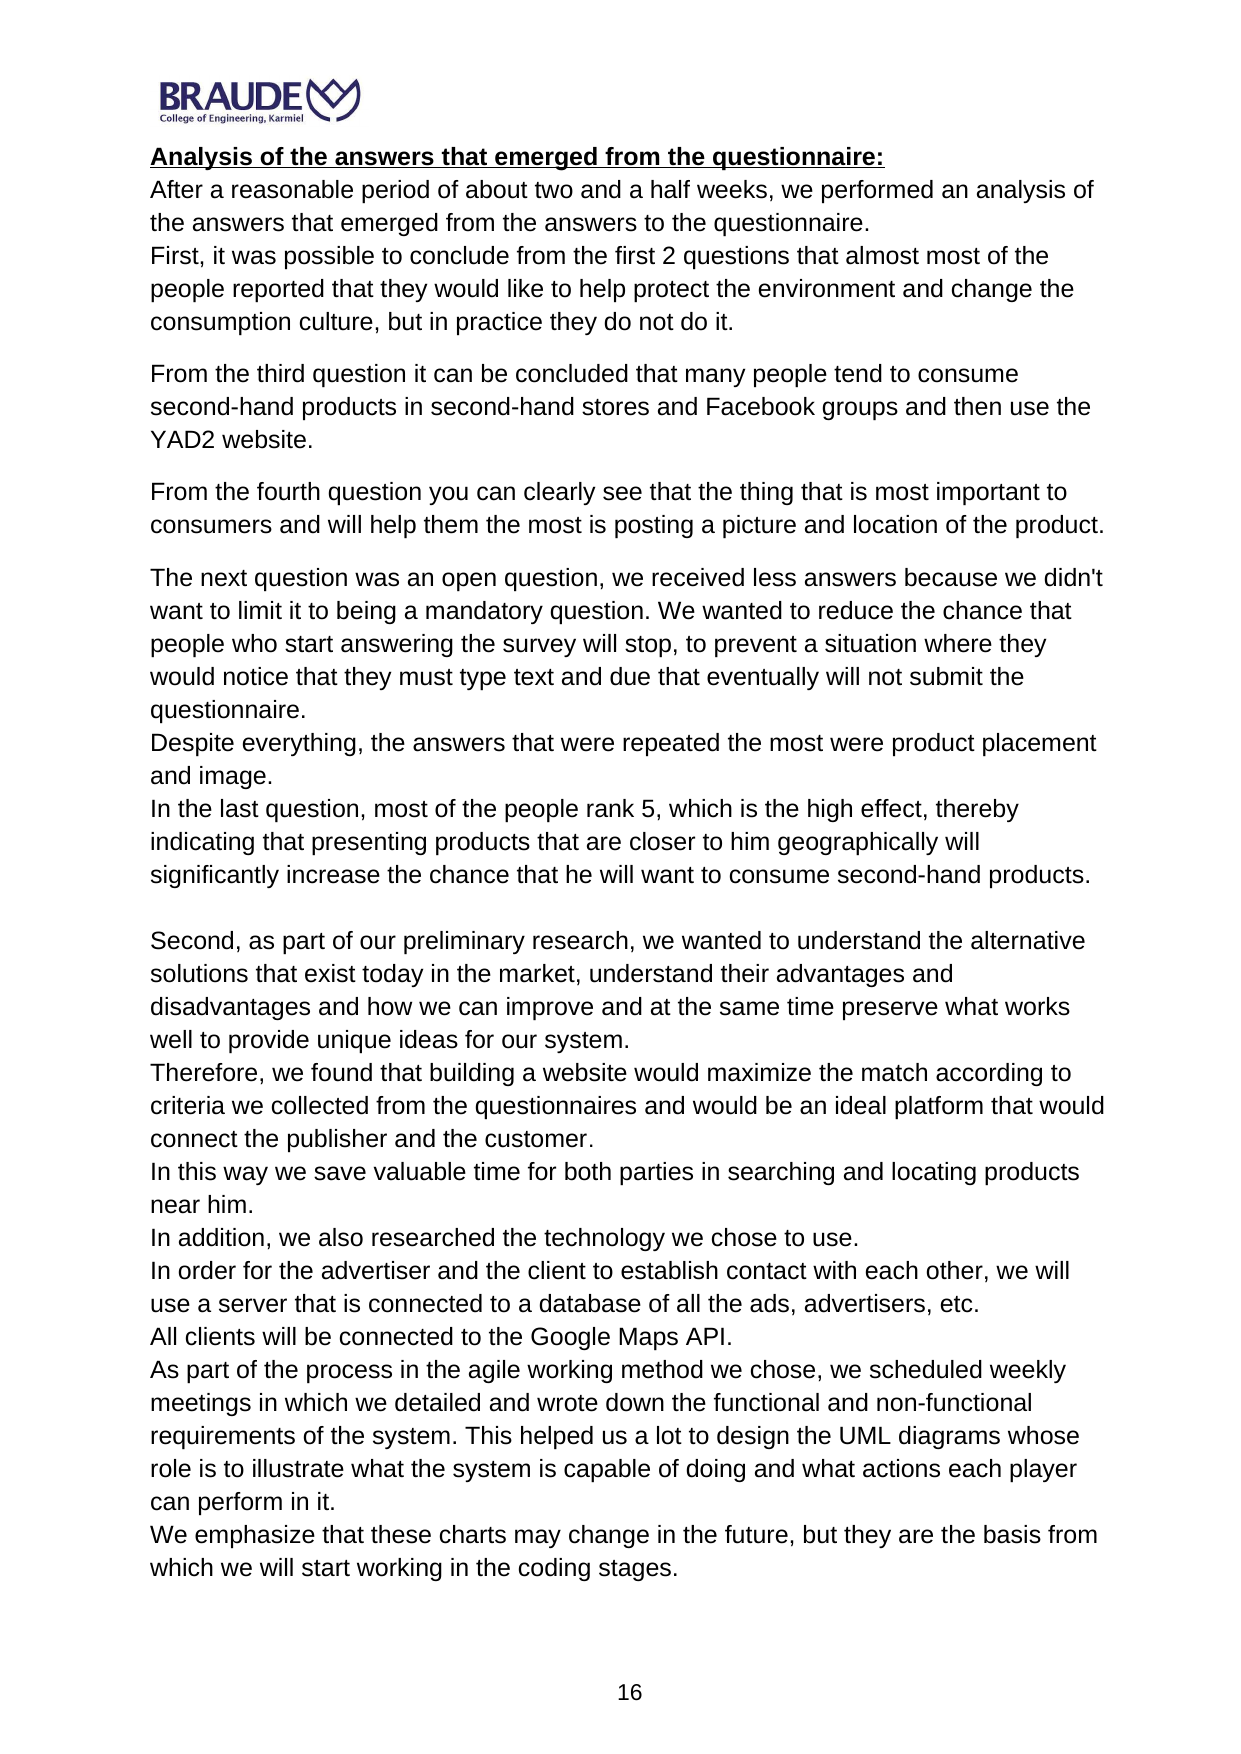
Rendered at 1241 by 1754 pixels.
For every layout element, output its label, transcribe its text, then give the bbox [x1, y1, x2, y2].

text Analysis of the answers that emerged from the questionnaire: [150, 142, 1109, 170]
text All clients will be connected to the Google Maps API. [150, 1322, 1109, 1351]
text Therefore, we found that building a website would maximize the match according to criteria we collected from the questionnaires and would be an ideal platform that would connect the publisher and the customer. [150, 1058, 1109, 1153]
text Second, as part of our preliminary research, we wanted to understand the alternative solutions that exist today in the market, understand their advantages and disadvantages and how we can improve and at the same time preserve what works well to provide unique ideas for our system. [150, 926, 1109, 1054]
text We emphasize that these charts may change in the future, but they are the basis from which we will start working in the coding stages. [150, 1520, 1109, 1582]
text In the last question, most of the people rank 5, which is the high effect, thereby indicating that presenting products that are closer to him geographically will significantly increase the chance that he will want to consume second-hand products. [150, 794, 1109, 889]
text In this way we save valuable time for both parties in searching and locating products near him. [150, 1157, 1109, 1219]
text After a reasonable period of about two and a half weeks, we performed an analysis of the answers that emerged from the answers to the questionnaire. [150, 175, 1109, 236]
text As part of the process in the agile working method we chose, we scheduled weekly meetings in which we detailed and wrote down the functional and non-functional requirements of the system. This helped us a lot to design the UML diagrams whose role is to illustrate what the system is capable of doing and what actions each player can perform in it. [150, 1355, 1109, 1516]
text In order for the advertiser and the client to establish contact with each other, we will use a server that is connected to a database of all the ads, advertisers, etc. [150, 1256, 1109, 1318]
text From the third question it can be concluded that many people tend to consume second-hand products in second-hand stores and Facebook groups and then use the YAD2 website. [150, 359, 1109, 454]
text In addition, we also researched the technology we chose to use. [150, 1223, 1109, 1252]
text The next question was an open question, we received less answers because we didn't want to limit it to being a mandatory question. We wanted to reduce the chance that people who start answering the survey will stop, to prevent a situation where they would notice that they must type text and due that eventually will not submit the questionnaire. [150, 563, 1109, 723]
text From the fourth question you can clearly see that the thing that is most important to consumers and will help them the most is posting a picture and location of the product. [150, 477, 1109, 539]
text First, it was possible to conclude from the first 2 questions that almost most of the people reported that they would like to help protect the environment and change the consumption culture, but in practice they do not do it. [150, 241, 1109, 336]
text Despite everything, the answers that were repeated the most were product placement and image. [150, 728, 1109, 789]
picture [150, 75, 370, 127]
